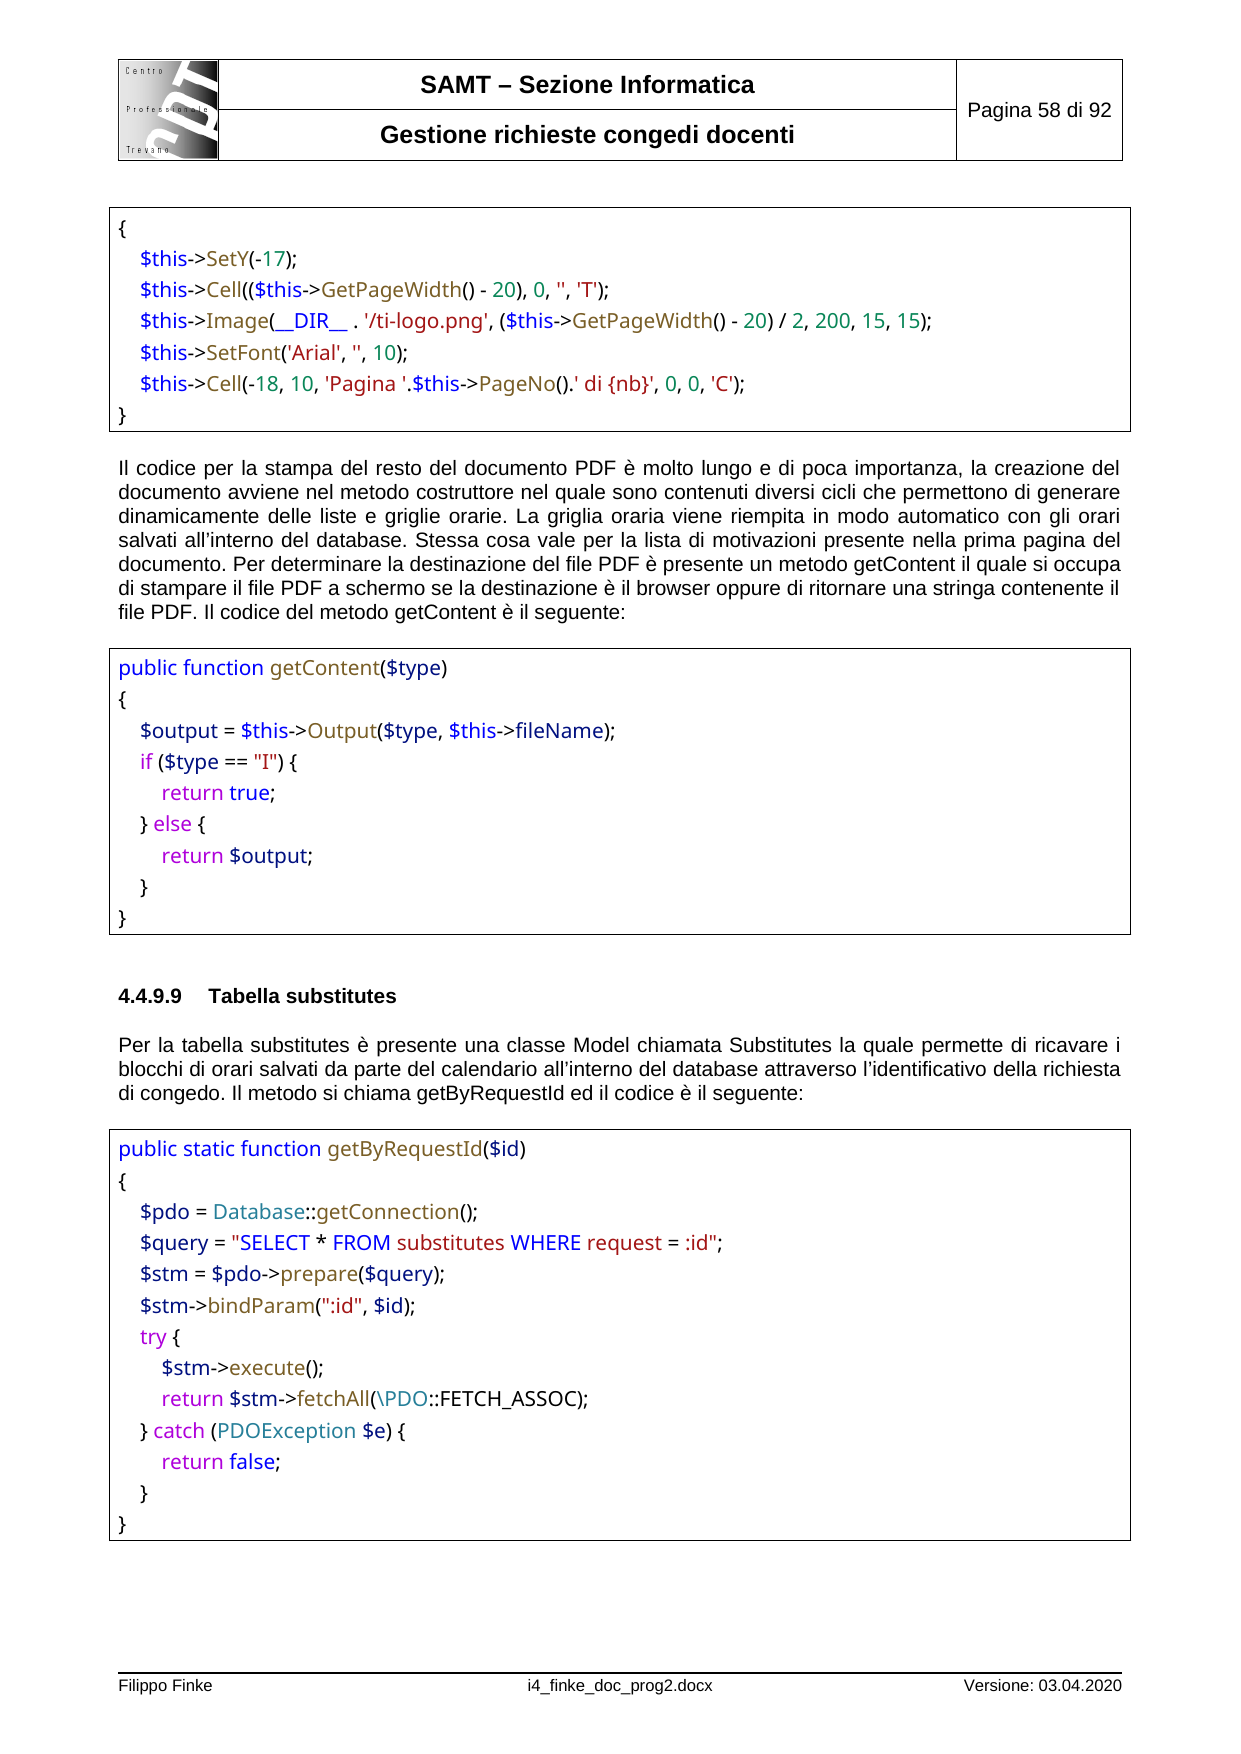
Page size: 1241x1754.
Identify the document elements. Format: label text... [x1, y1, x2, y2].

text } [110, 1504, 1130, 1540]
picture [118, 60, 218, 159]
text return true; [118, 776, 1122, 807]
text $query = "SELECT * FROM substitutes WHERE request = :id"; [118, 1226, 1122, 1257]
text $pdo = Database::getConnection(); [118, 1194, 1122, 1226]
text } [118, 1476, 1122, 1504]
text { [118, 1163, 1122, 1194]
text $this->SetFont('Arial', '', 10); [118, 335, 1122, 366]
text Il codice per la stampa del resto del documento PDF è molto lungo e di poca importanza, la creazione del documento avviene nel metodo costruttore nel quale sono contenuti diversi cicli che permettono di generare dinamicamente delle liste e griglie orarie. La griglia oraria viene riempita in modo automatico con gli orari salvati all’interno del database. Stessa cosa vale per la lista di motivazioni presente nella prima pagina del documento. Per determinare la destinazione del file PDF è presente un metodo getContent il quale si occupa di stampare il file PDF a schermo se la destinazione è il browser oppure di ritornare una stringa contenente il file PDF. Il codice del metodo getContent è il seguente: [118, 456, 1122, 623]
text public static function getByRequestId($id) [110, 1130, 1130, 1163]
text { [110, 208, 1130, 241]
subtitle Tabella substitutes [118, 984, 1122, 1008]
text } [110, 394, 1130, 431]
text $output = $this->Output($type, $this->fileName); [118, 713, 1122, 744]
text $this->Image(__DIR__ . '/ti-logo.png', ($this->GetPageWidth() - 20) / 2, 200, 15, 15); [118, 304, 1122, 335]
text return $stm->fetchAll(\PDO::FETCH_ASSOC); [118, 1382, 1122, 1413]
text { [118, 682, 1122, 713]
text $stm->execute(); [118, 1351, 1122, 1382]
text return $output; [118, 838, 1122, 869]
text } catch (PDOException $e) { [118, 1413, 1122, 1444]
text return false; [118, 1444, 1122, 1476]
text $this->Cell(($this->GetPageWidth() - 20), 0, '', 'T'); [118, 272, 1122, 304]
text } [118, 869, 1122, 897]
text $this->SetY(-17); [118, 241, 1122, 272]
text $stm = $pdo->prepare($query); [118, 1257, 1122, 1288]
text $stm->bindParam(":id", $id); [118, 1288, 1122, 1319]
text if ($type == "I") { [118, 744, 1122, 776]
text public function getContent($type) [110, 649, 1130, 682]
text $this->Cell(-18, 10, 'Pagina '.$this->PageNo().' di {nb}', 0, 0, 'C'); [118, 366, 1122, 394]
text try { [118, 1319, 1122, 1351]
text Per la tabella substitutes è presente una classe Model chiamata Substitutes la quale permette di ricavare i blocchi di orari salvati da parte del calendario all’interno del database attraverso l’identificativo della richiesta di congedo. Il metodo si chiama getByRequestId ed il codice è il seguente: [118, 1033, 1122, 1105]
text } else { [118, 807, 1122, 838]
text } [110, 897, 1130, 934]
